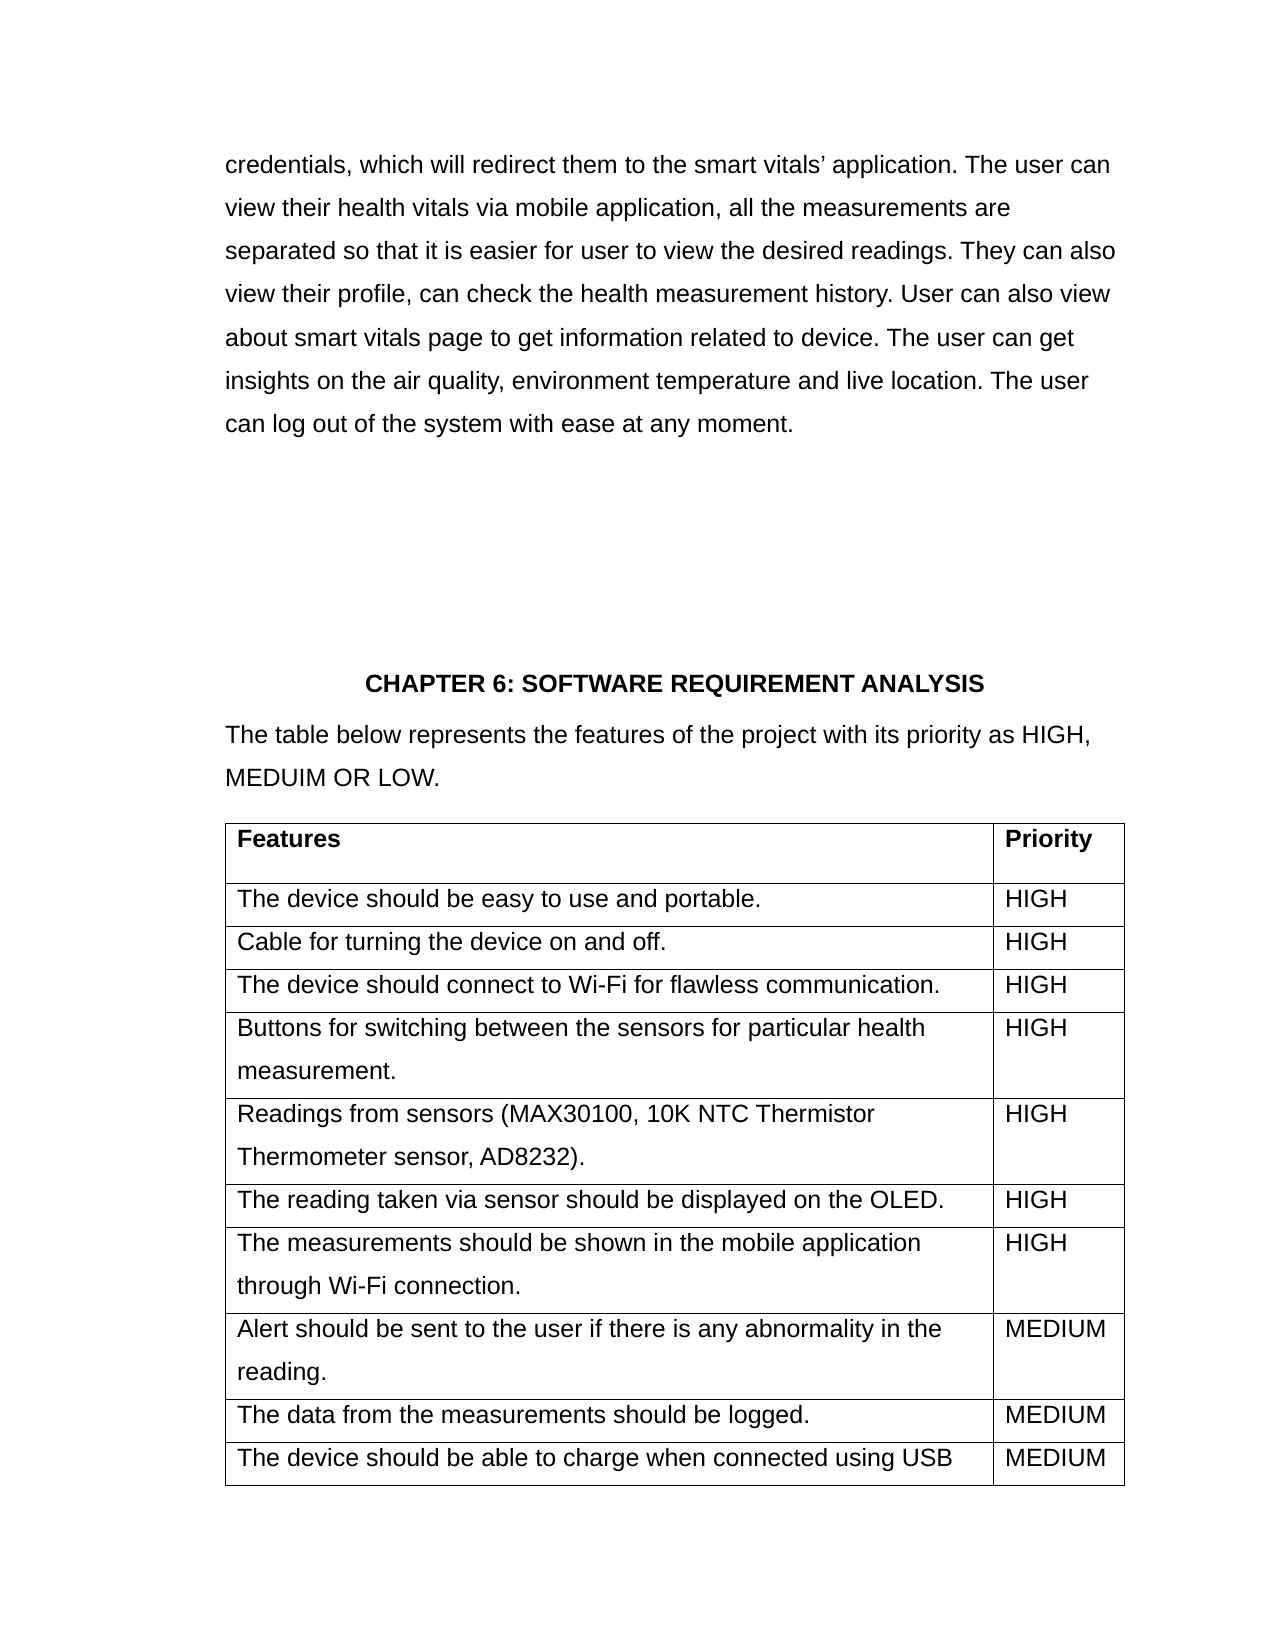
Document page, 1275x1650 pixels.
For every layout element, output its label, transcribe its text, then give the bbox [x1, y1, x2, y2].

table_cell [226, 1443, 993, 1485]
table_cell The measurements should be shown in the mobile application through Wi-Fi connection. [226, 1228, 993, 1313]
table_cell The reading taken via sensor should be displayed on the OLED. [226, 1185, 993, 1227]
table_cell Alert should be sent to the user if there is any abnormality in the reading. [226, 1314, 993, 1399]
table_cell HIGH [994, 927, 1124, 969]
table_cell Cable for turning the device on and off. [226, 927, 993, 969]
table_cell HIGH [994, 970, 1124, 1012]
table_cell HIGH [994, 1228, 1124, 1313]
table_cell HIGH [994, 1185, 1124, 1227]
table_cell Readings from sensors (MAX30100, 10K NTC Thermistor Thermometer sensor, AD8232). [226, 1099, 993, 1184]
table_cell MEDIUM [994, 1400, 1124, 1442]
table_header Priority [994, 824, 1124, 883]
table_cell Buttons for switching between the sensors for particular health measurement. [226, 1013, 993, 1098]
text The table below represents the features of the project with its priority as HIGH, MEDUIM OR LOW. [225, 720, 1125, 792]
table_cell MEDIUM [994, 1443, 1124, 1485]
table_cell HIGH [994, 884, 1124, 926]
table_cell HIGH [994, 1099, 1124, 1184]
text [225, 150, 1125, 437]
table_cell MEDIUM [994, 1314, 1124, 1399]
table_cell HIGH [994, 1013, 1124, 1098]
table_cell The device should connect to Wi-Fi for flawless communication. [226, 970, 993, 1012]
table_cell The data from the measurements should be logged. [226, 1400, 993, 1442]
table_cell The device should be easy to use and portable. [226, 884, 993, 926]
subtitle CHAPTER 6: SOFTWARE REQUIREMENT ANALYSIS [225, 669, 1125, 697]
table_header Features [226, 824, 993, 883]
